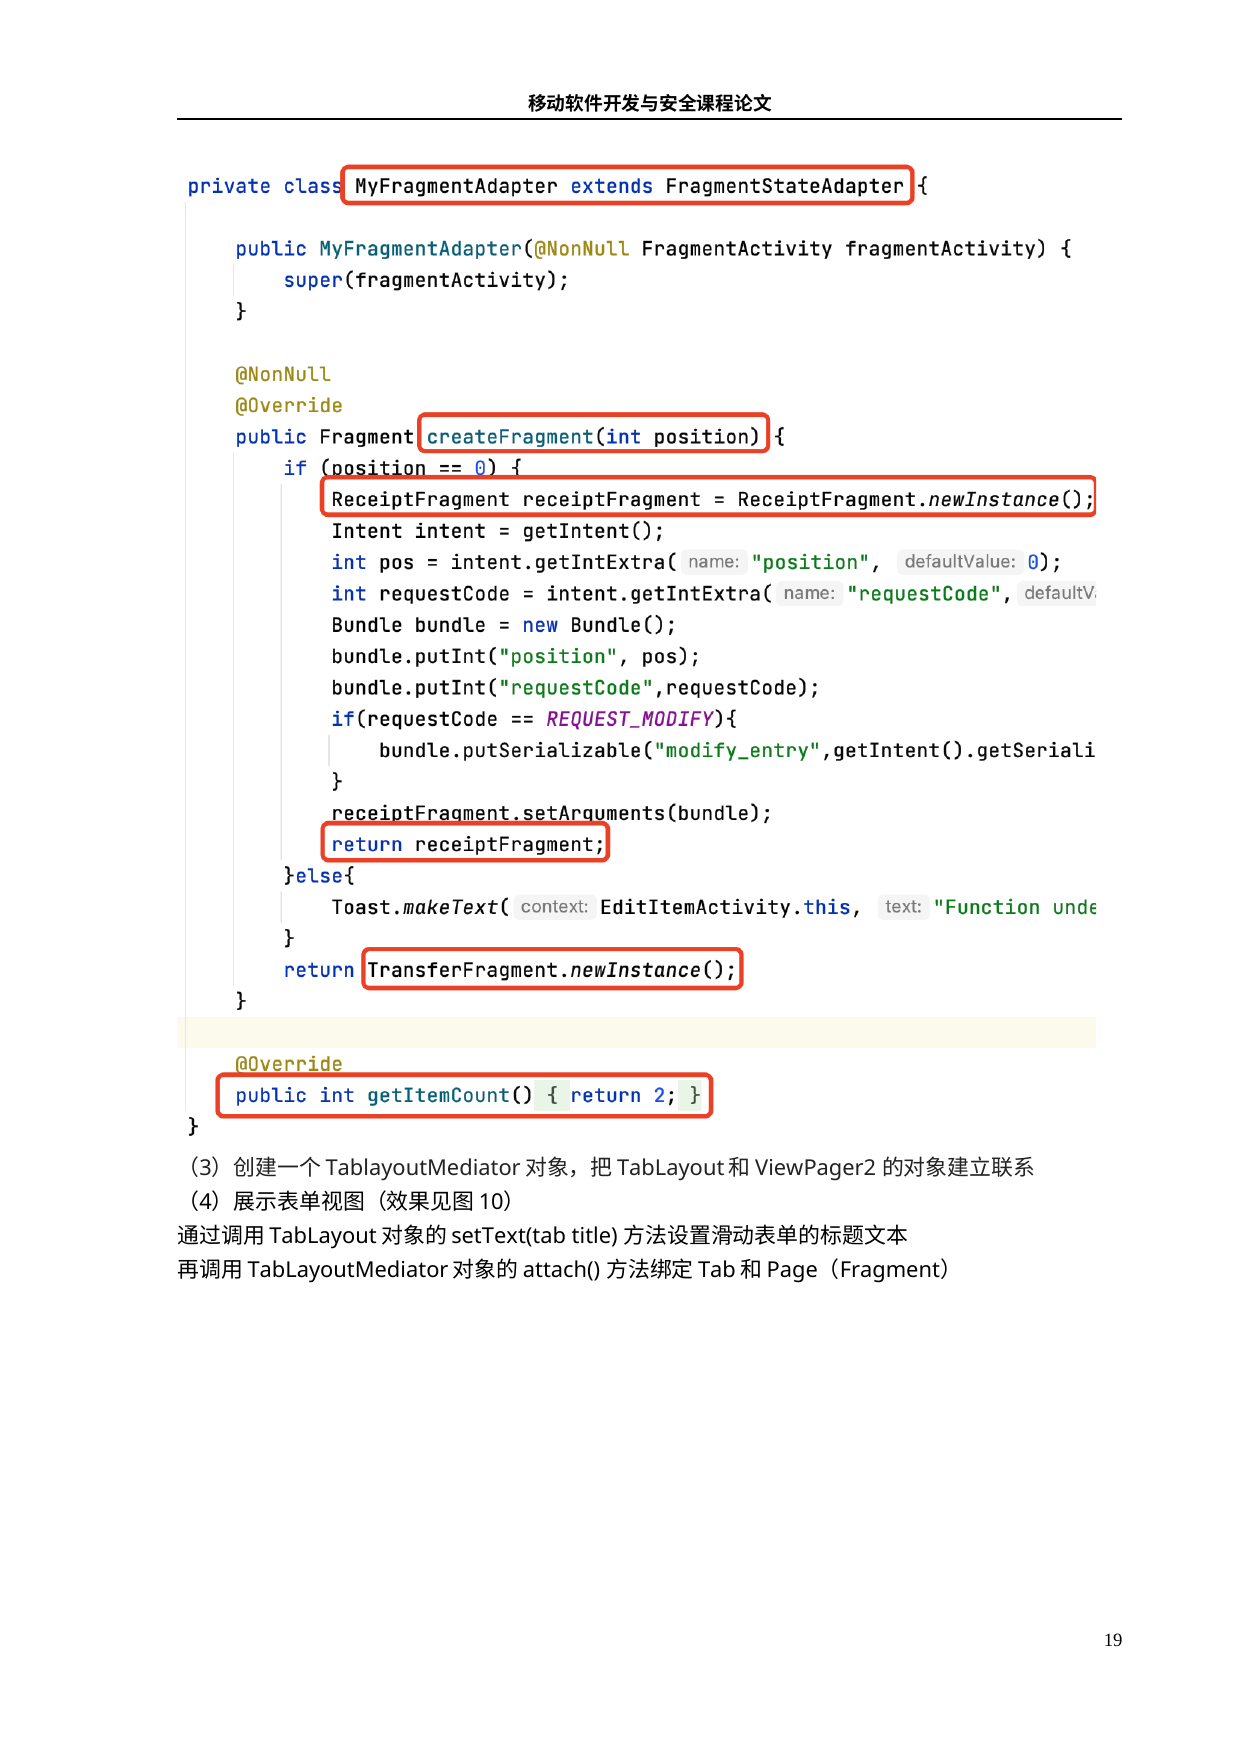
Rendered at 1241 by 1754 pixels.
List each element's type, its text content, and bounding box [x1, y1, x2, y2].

text （3）创建一个TablayoutMediator对象，把TabLayout和ViewPager2 的对象建立联系 [177, 1149, 1122, 1183]
text （4）展示表单视图（效果见图10） [177, 1183, 1122, 1217]
text 再调用TabLayoutMediator对象的attach() 方法绑定Tab和Page（Fragment） [177, 1251, 1122, 1284]
text 通过调用TabLayout对象的setText(tab title) 方法设置滑动表单的标题文本 [177, 1217, 1122, 1251]
picture [177, 164, 1097, 1148]
